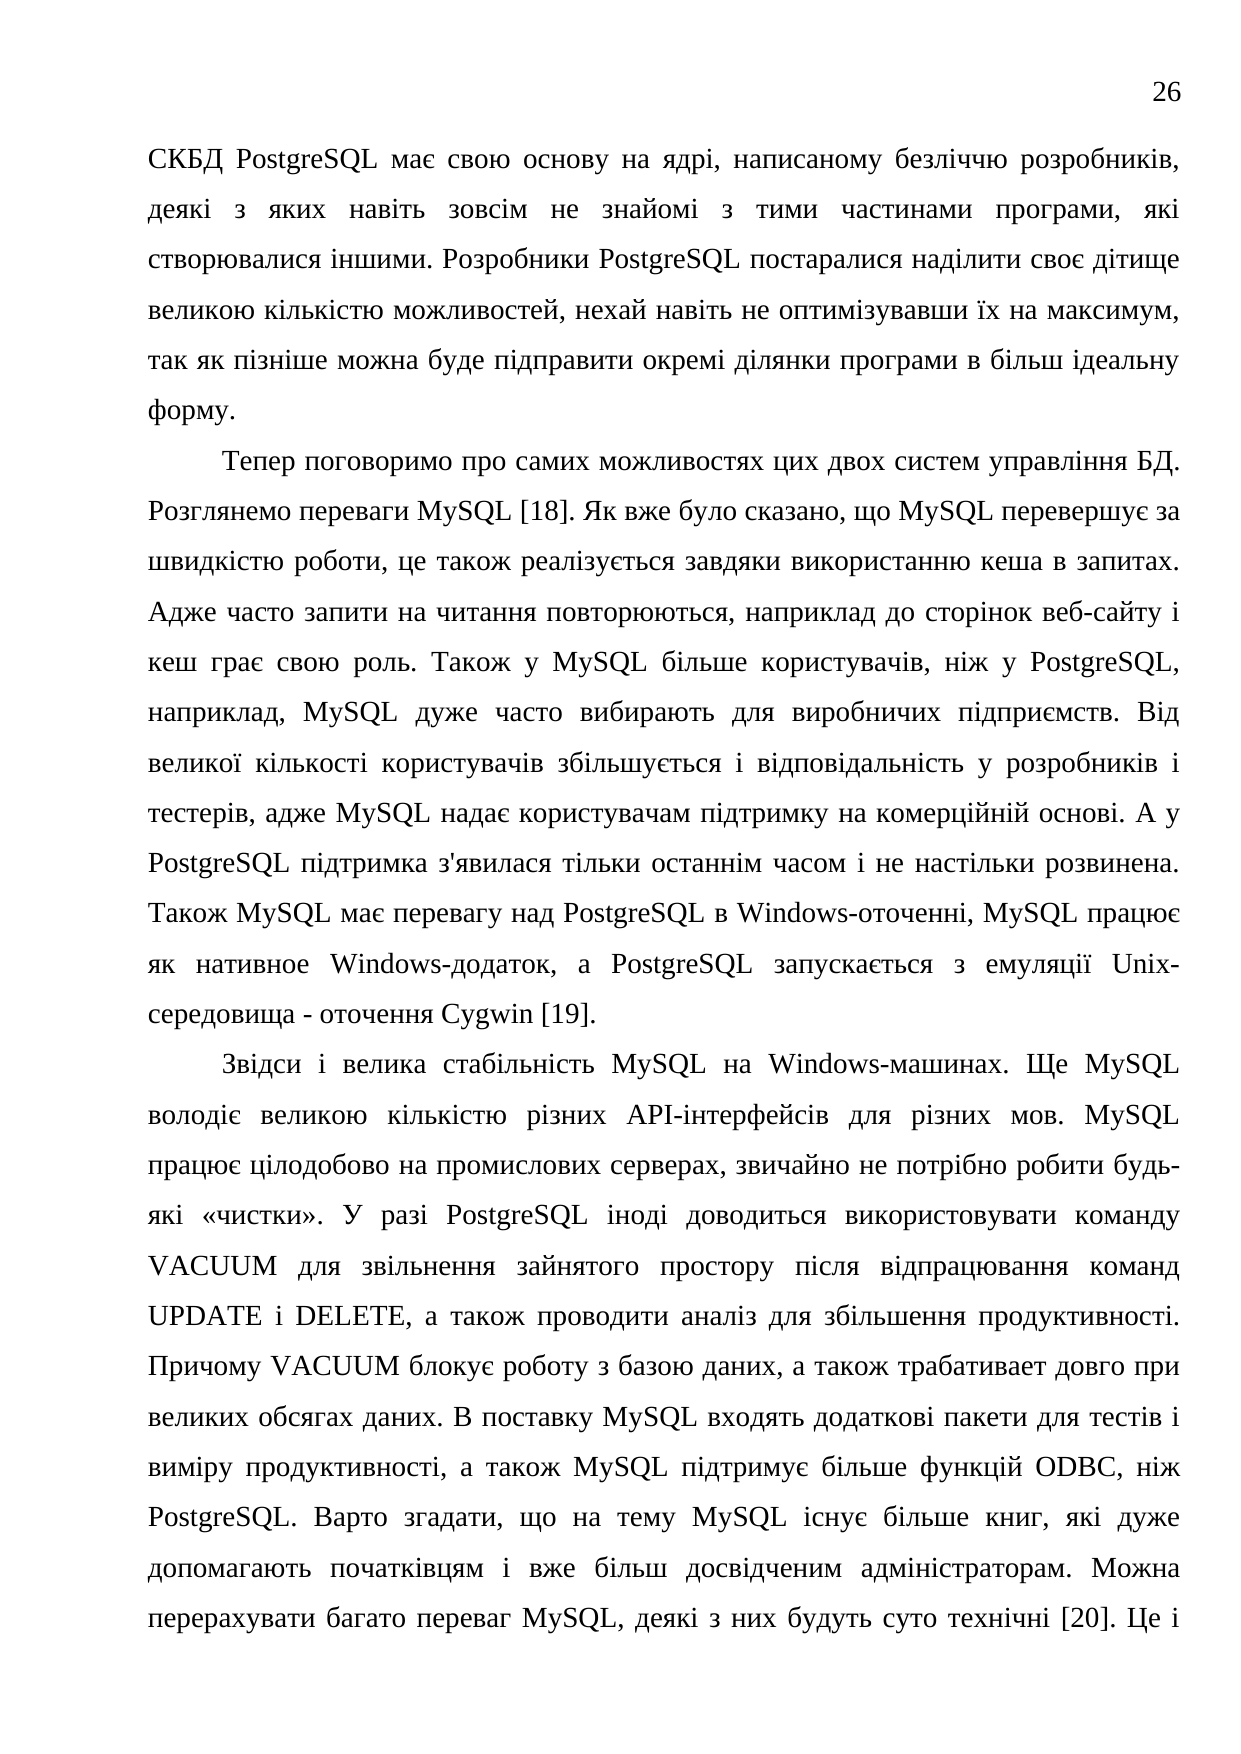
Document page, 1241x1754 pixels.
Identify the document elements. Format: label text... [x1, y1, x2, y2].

text Тепер поговоримо про самих можливостях цих двох систем управління БД. Розглянемо переваги MySQL [18]. Як вже було сказано, що MySQL перевершує за швидкістю роботи, це також реалізується завдяки використанню кеша в запитах. Адже часто запити на читання повторюються, наприклад до сторінок веб-сайту і кеш грає свою роль. Також у MySQL більше користувачів, ніж у PostgreSQL, наприклад, MySQL дуже часто вибирають для виробничих підприємств. Від великої кількості користувачів збільшується і відповідальність у розробників і тестерів, адже MySQL надає користувачам підтримку на комерційній основі. А у PostgreSQL підтримка з'явилася тільки останнім часом і не настільки розвинена. Також MySQL має перевагу над PostgreSQL в Windows-оточенні, MySQL працює як нативное Windows-додаток, а PostgreSQL запускається з емуляції Unix-середовища - оточення Cygwin [19]. [148, 443, 1181, 1030]
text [148, 1047, 1181, 1633]
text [148, 141, 1181, 426]
